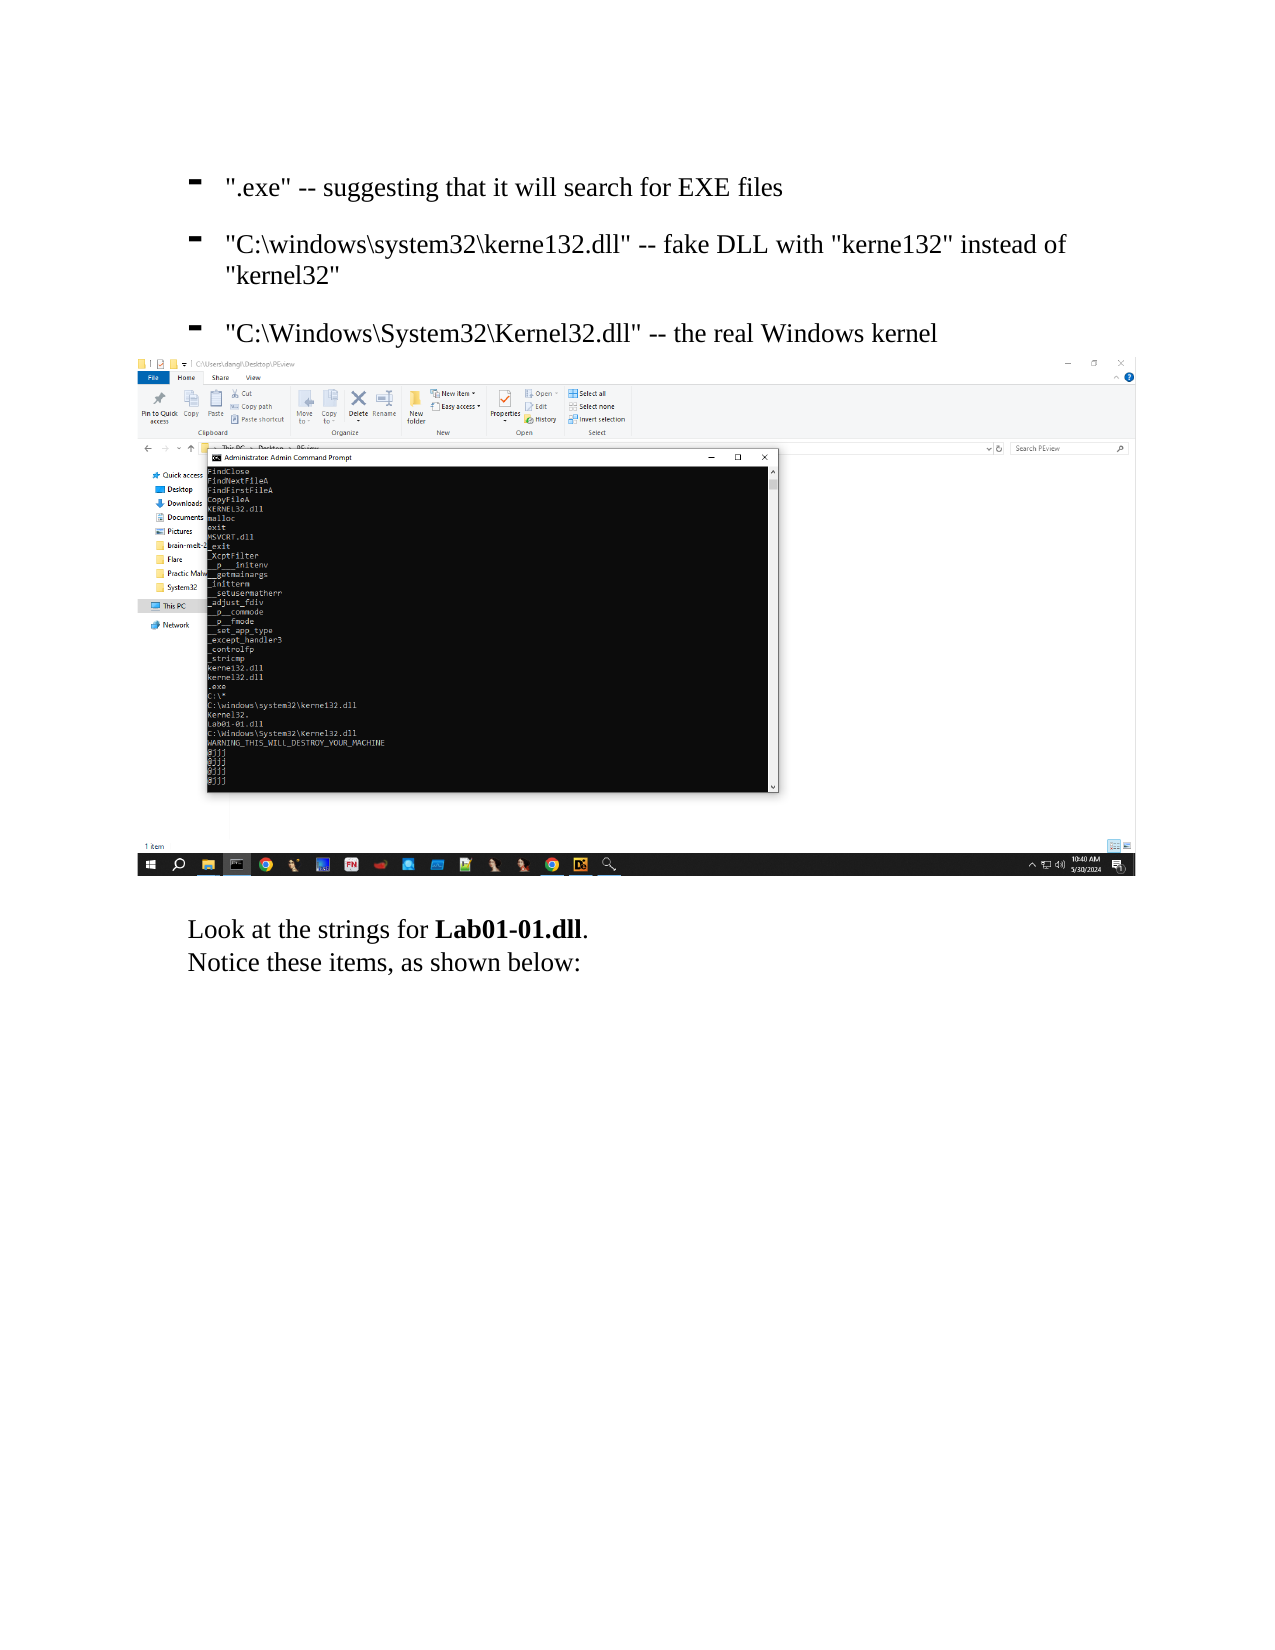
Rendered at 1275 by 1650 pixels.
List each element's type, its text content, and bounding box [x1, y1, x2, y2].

list ".exe" -- suggesting that it will search for EXE files [187, 150, 1135, 208]
list "C:\windows\system32\kerne132.dll" -- fake DLL with "kerne132" instead of "kernel32" [187, 211, 1066, 291]
list "C:\Windows\System32\Kernel32.dll" -- the real Windows kernel [187, 294, 1135, 355]
text Look at the strings for Lab01-01.dll. Notice these items, as shown below: [187, 913, 642, 977]
picture [137, 357, 1136, 876]
